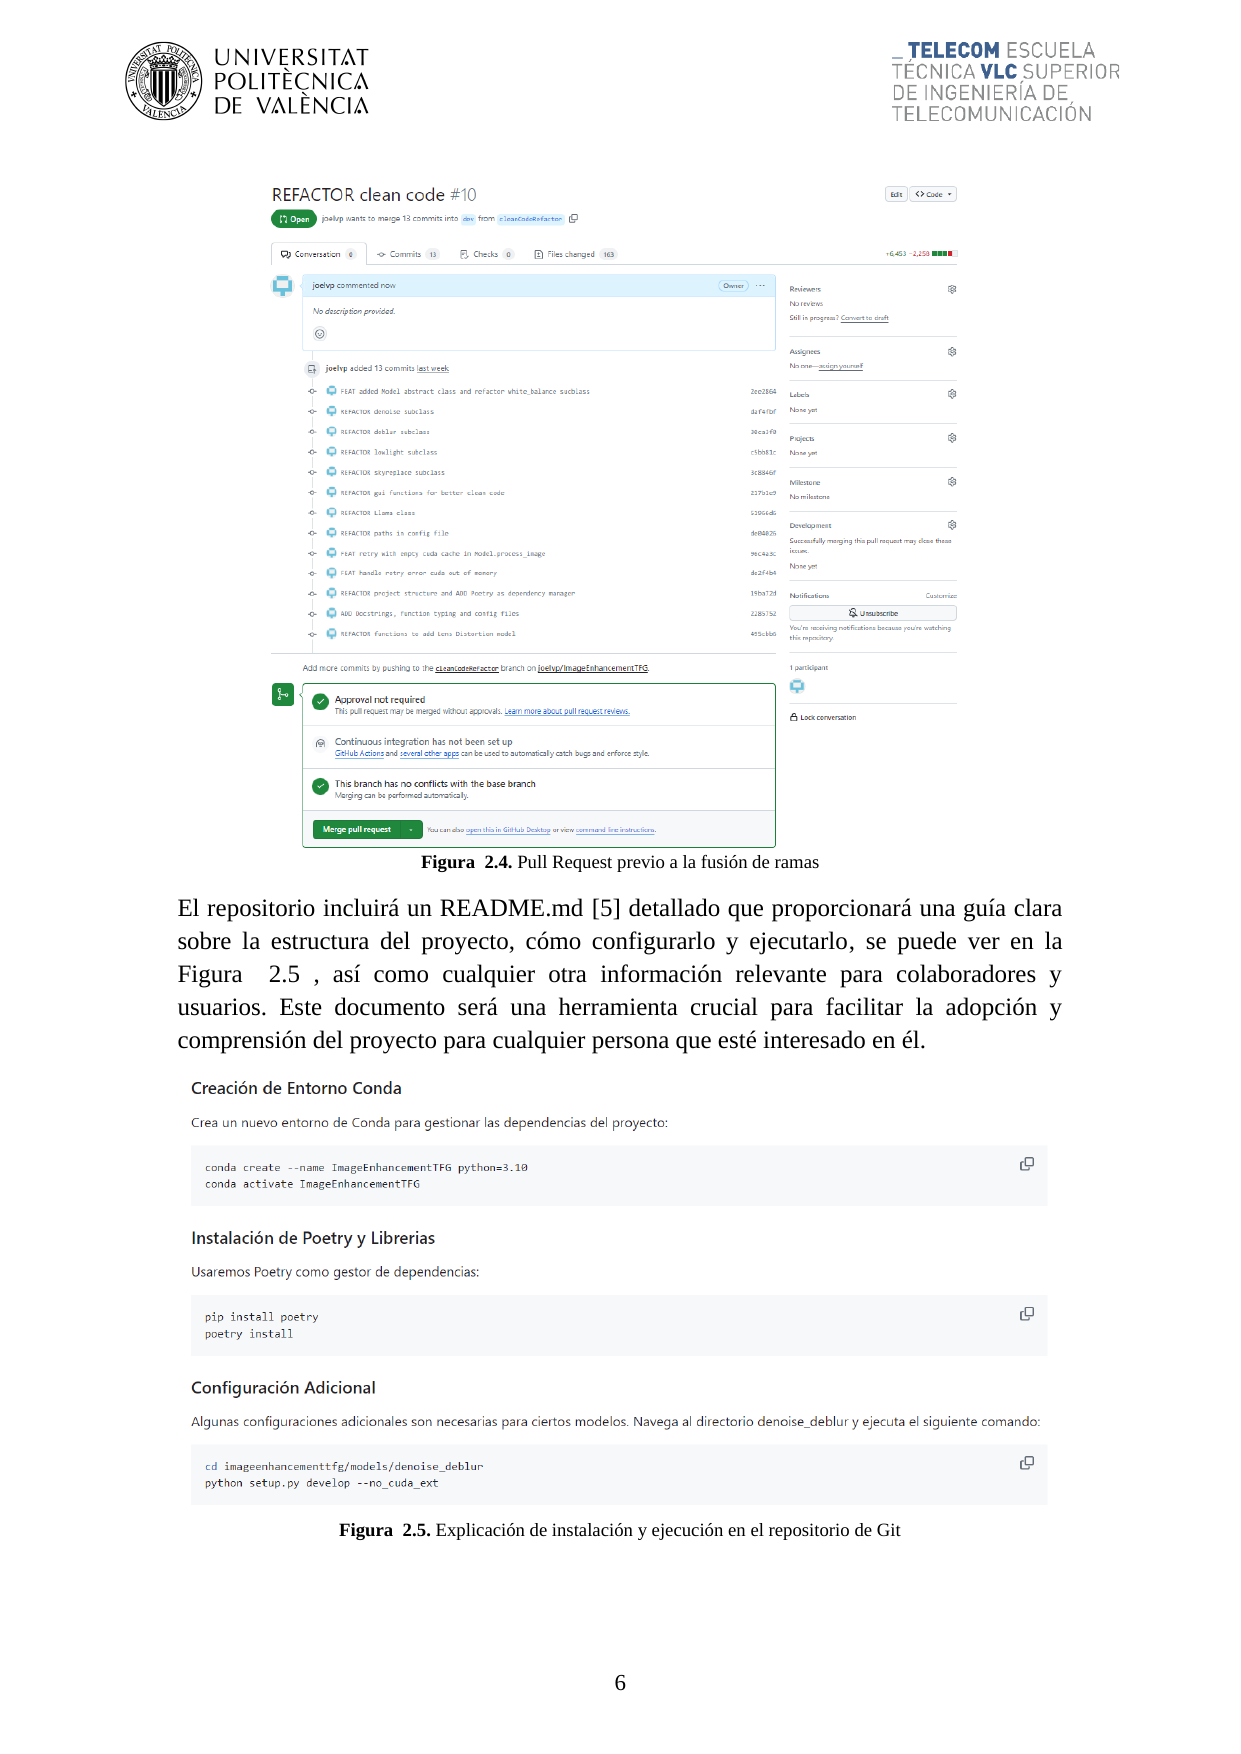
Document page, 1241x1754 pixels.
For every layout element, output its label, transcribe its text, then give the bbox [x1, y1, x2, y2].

picture [177, 1070, 1063, 1516]
picture [259, 177, 981, 851]
picture [111, 29, 391, 133]
picture [892, 42, 1120, 121]
text Figura .. Pull Request previo a la fusión de ramas [177, 851, 1063, 872]
text El repositorio incluirá un README.md detallado que proporcionará una guía clara sobre la estructura del proyecto, cómo configurarlo y ejecutarlo, se puede ver en la Figura 2.5 , así como cualquier otra información relevante para colaboradores y usuarios. Este documento será una herramienta crucial para facilitar la adopción y comprensión del proyecto para cualquier persona que esté interesado en él. [177, 893, 1063, 1054]
text Figura .. Explicación de instalación y ejecución en el repositorio de Git [177, 1519, 1063, 1541]
